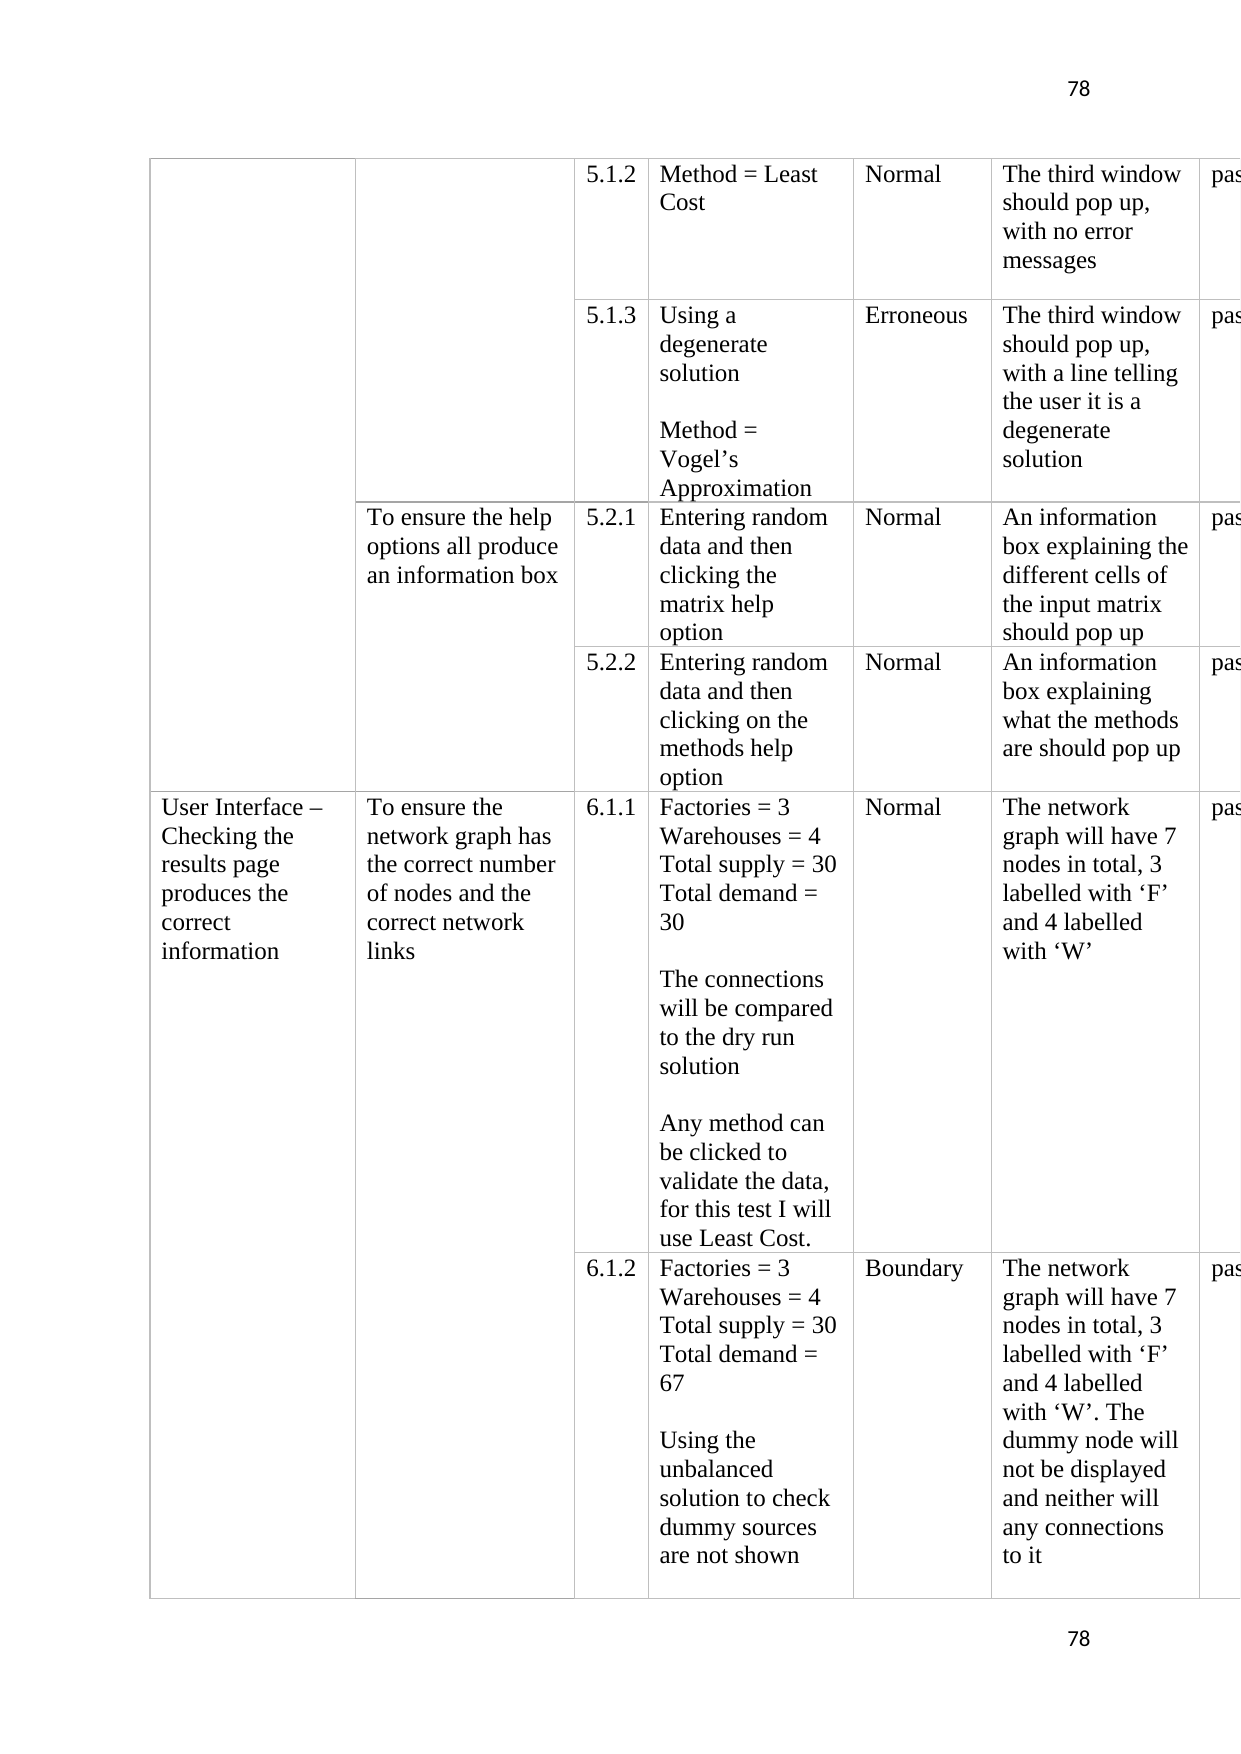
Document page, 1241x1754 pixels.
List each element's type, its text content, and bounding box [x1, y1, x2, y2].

table_cell To ensure the help options all produce an information box [356, 503, 574, 791]
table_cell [356, 159, 574, 501]
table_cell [992, 159, 1199, 299]
table_cell pass [1200, 503, 1240, 646]
table_cell The third window should pop up, with a line telling the user it is a degenerate solution [992, 300, 1199, 501]
table_cell User Interface – Checking the results page produces the correct information [151, 792, 355, 1598]
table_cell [151, 159, 355, 791]
table_cell To ensure the network graph has the correct number of nodes and the correct network links [356, 792, 574, 1598]
table_cell 5.2.2 [575, 647, 648, 791]
table_cell An information box explaining what the methods are should pop up [992, 647, 1199, 791]
table_cell Normal [854, 159, 991, 299]
table_cell 5.1.2 [575, 159, 648, 299]
table_cell An information box explaining the different cells of the input matrix should pop up [992, 503, 1199, 646]
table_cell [649, 1253, 853, 1598]
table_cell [992, 1253, 1199, 1598]
table_cell 5.1.3 [575, 300, 648, 501]
table_cell 6.1.2 [575, 1253, 648, 1598]
table_cell The network graph will have 7 nodes in total, 3 labelled with ‘F’ and 4 labelled with ‘W’ [992, 792, 1199, 1252]
table_cell 5.2.1 [575, 503, 648, 646]
table_cell pass [1200, 1253, 1240, 1598]
table_cell 6.1.1 [575, 792, 648, 1252]
table_cell Boundary [854, 1253, 991, 1598]
table_cell Normal [854, 792, 991, 1252]
table_cell Normal [854, 503, 991, 646]
table_cell Method = Least Cost [649, 159, 853, 299]
table_cell Erroneous [854, 300, 991, 501]
table_cell pass [1200, 300, 1240, 501]
table_cell pass [1200, 159, 1240, 299]
table_cell Normal [854, 647, 991, 791]
table_cell pass [1200, 647, 1240, 791]
table_cell pass [1200, 792, 1240, 1252]
table_cell Entering random data and then clicking on the methods help option [649, 647, 853, 791]
table_cell Entering random data and then clicking the matrix help option [649, 503, 853, 646]
table_cell Using a degenerate solution Method = Vogel’s Approximation [649, 300, 853, 501]
